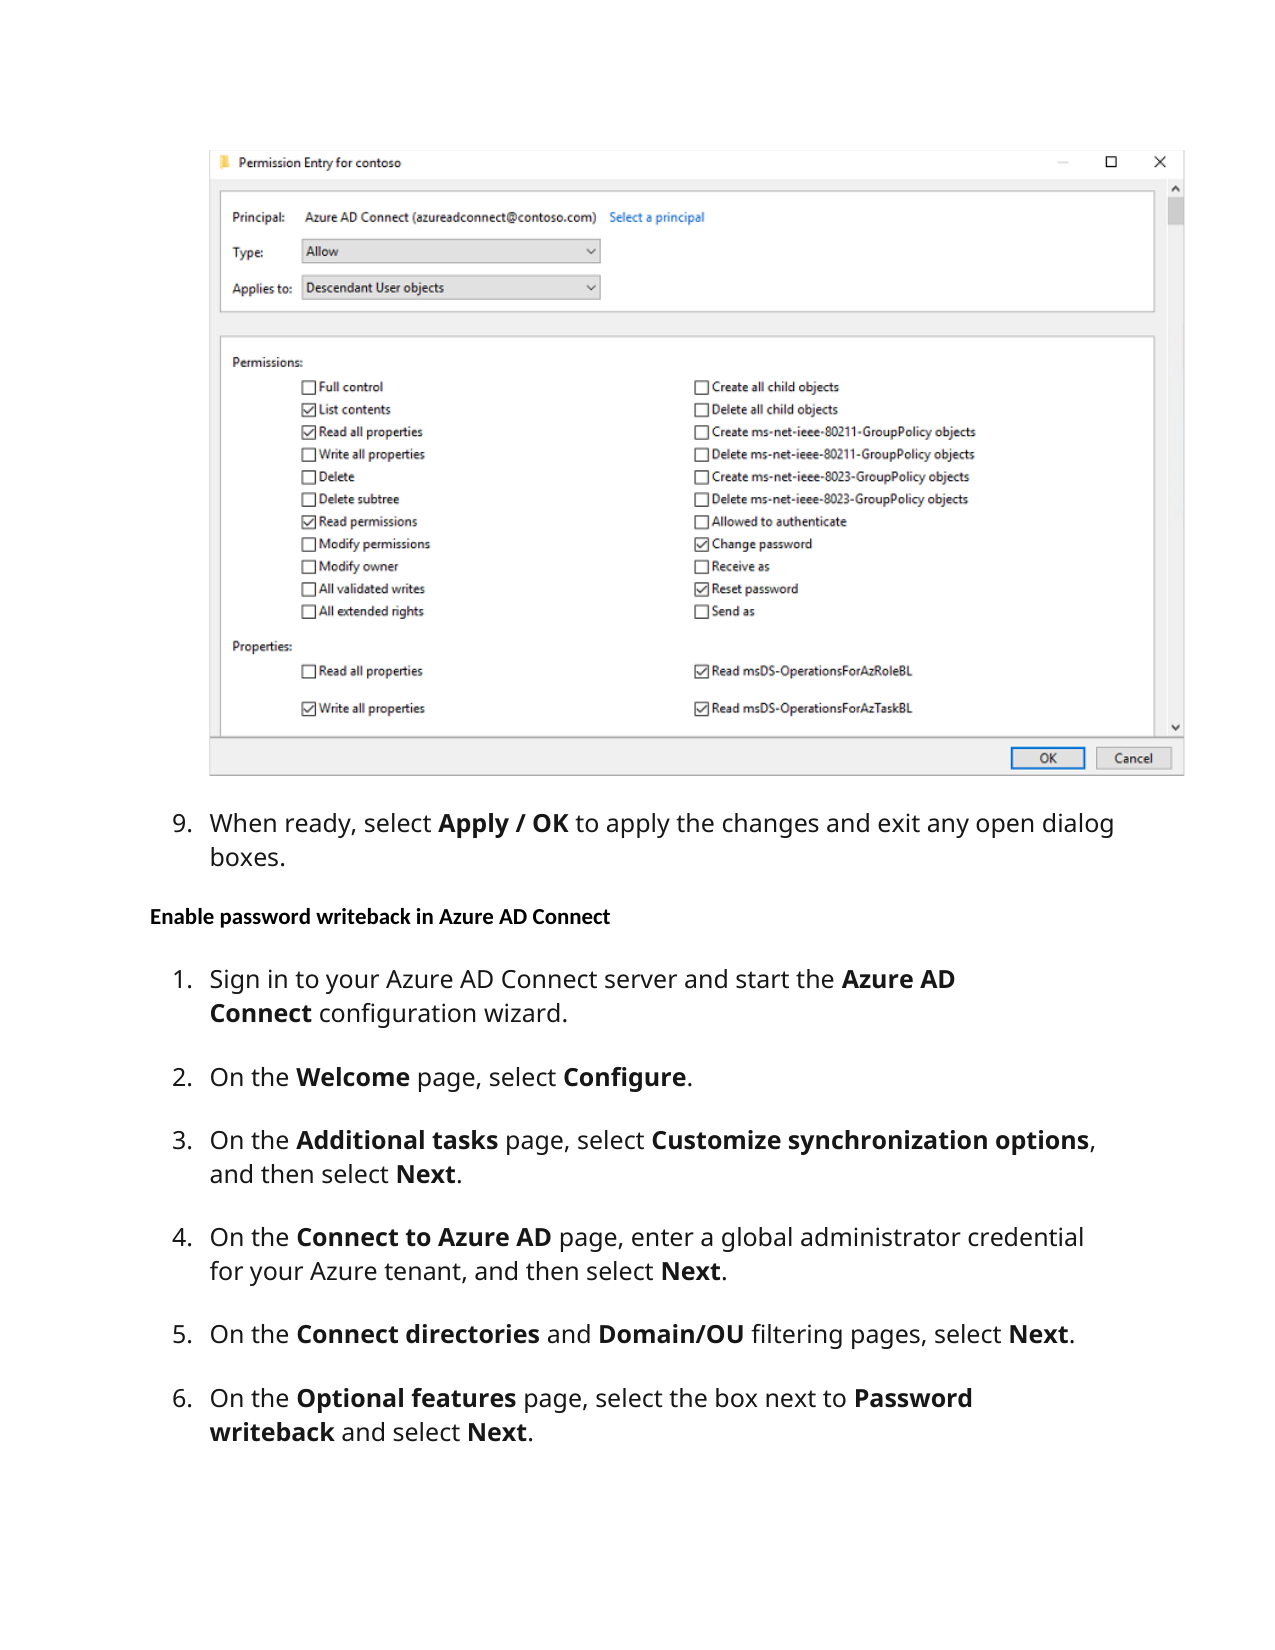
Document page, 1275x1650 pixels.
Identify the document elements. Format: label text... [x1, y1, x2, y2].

list On the Connect to Azure AD page, enter a global administrator credential for your Azure tenant, and then select Next. [172, 1220, 1125, 1288]
list On the Optional features page, select the box next to Password writeback and select Next. [172, 1380, 1125, 1448]
list On the Additional tasks page, select Customize synchronization options, and then select Next. [172, 1122, 1125, 1191]
list Sign in to your Azure AD Connect server and start the Azure AD Connect configuration wizard. [172, 962, 1125, 1030]
picture [209, 150, 1185, 776]
text Enable password writeback in Azure AD Connect [150, 902, 1125, 931]
list When ready, select Apply / OK to apply the changes and exit any open dialog boxes. [172, 805, 1125, 873]
list On the Connect directories and Domain/OU filtering pages, select Next. [172, 1317, 1125, 1351]
list On the Welcome page, select Configure. [172, 1059, 1125, 1093]
